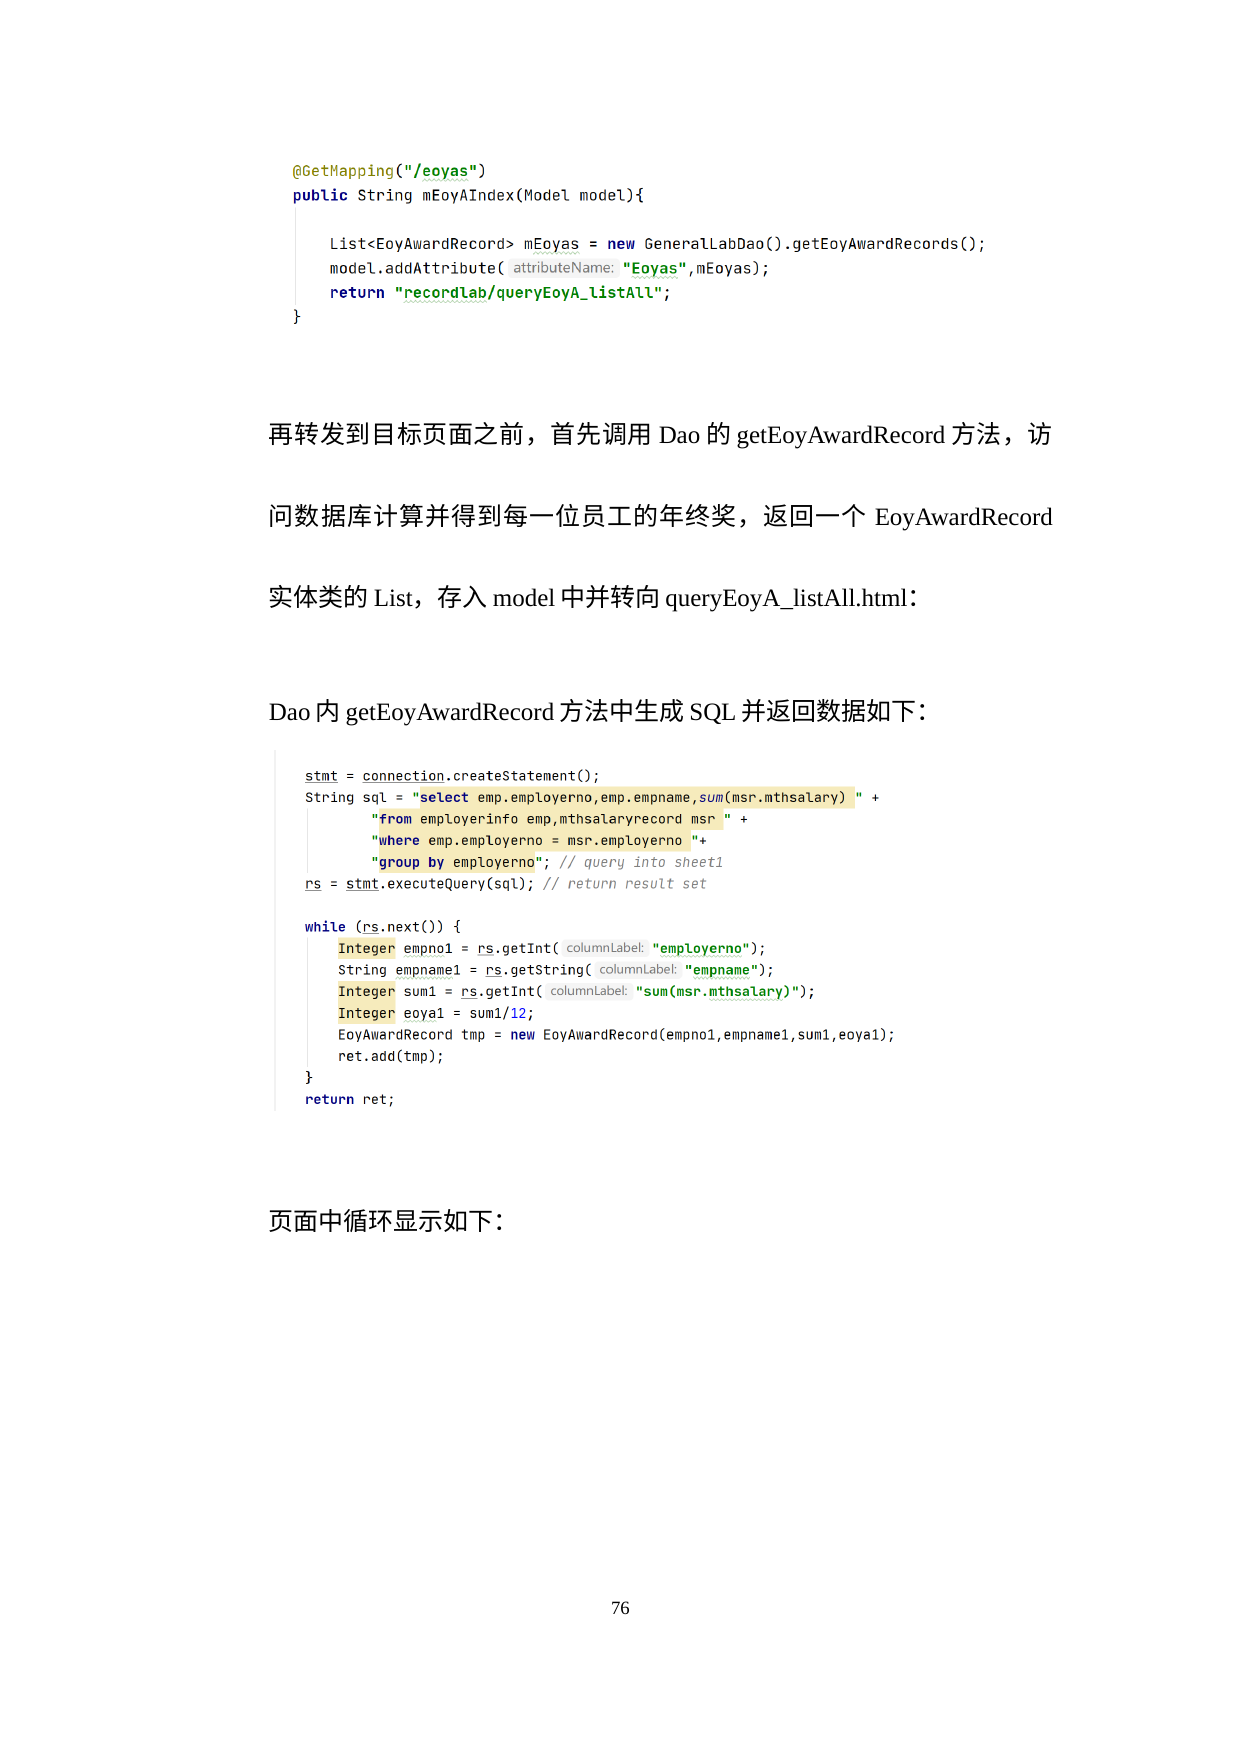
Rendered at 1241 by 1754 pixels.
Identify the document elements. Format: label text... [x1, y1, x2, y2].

list 页面中循环显示如下： [269, 1187, 1053, 1252]
picture [268, 750, 1033, 1111]
list 再转发到目标页面之前，首先调用Dao的getEoyAwardRecord方法，访问数据库计算并得到每一位员工的年终奖，返回一个EoyAwardRecord实体类的List，存入model中并转向queryEoyA_listAll.html： [269, 400, 1053, 628]
list Dao内getEoyAwardRecord方法中生成SQL并返回数据如下： [269, 677, 1053, 742]
picture [268, 158, 1024, 330]
